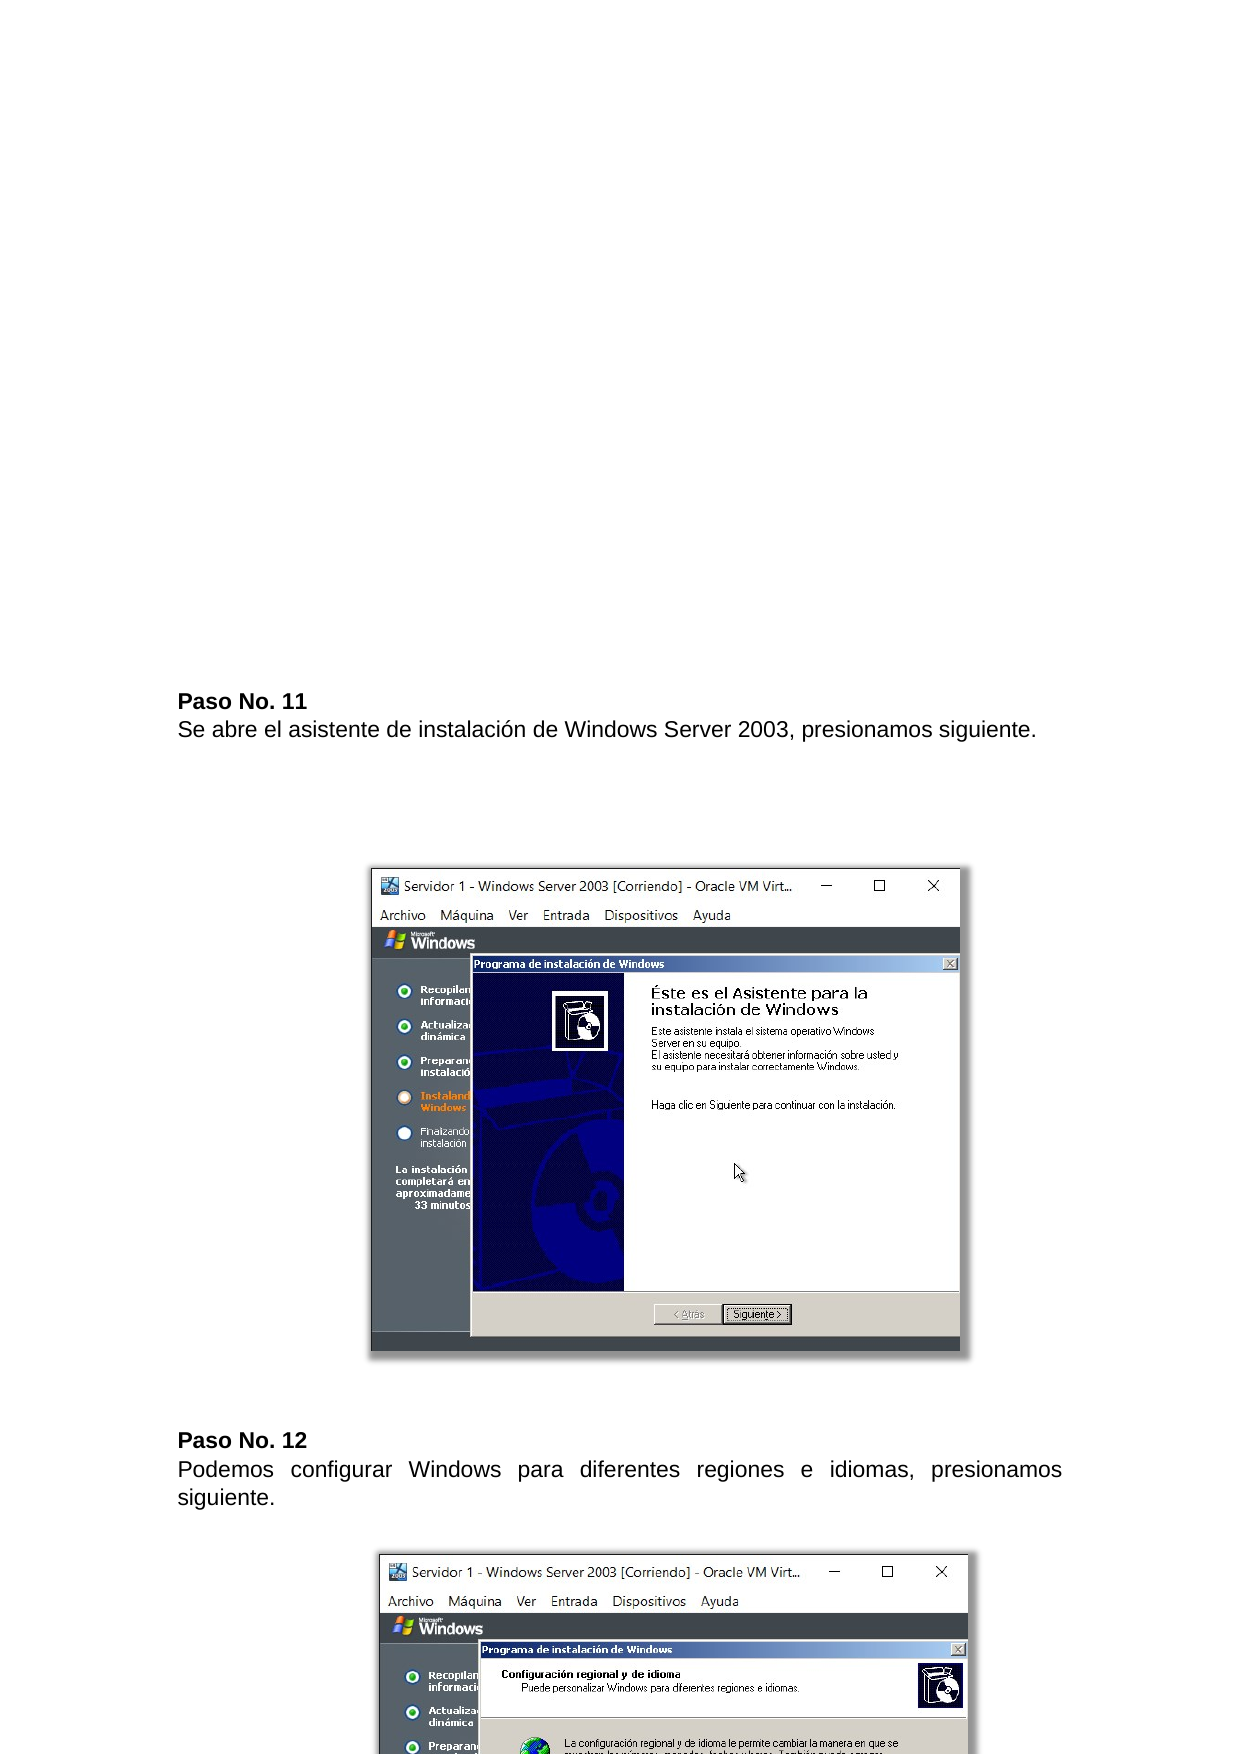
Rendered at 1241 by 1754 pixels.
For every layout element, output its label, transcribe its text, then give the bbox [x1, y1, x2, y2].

text Paso No. 12 [177, 1427, 1063, 1454]
picture [368, 1543, 986, 1754]
text Se abre el asistente de instalación de Windows Server 2003, presionamos siguiente. [177, 716, 1063, 743]
text Paso No. 11 [177, 688, 1063, 714]
picture [360, 858, 979, 1369]
text Podemos configurar Windows para diferentes regiones e idiomas, presionamos siguiente. [177, 1456, 1063, 1511]
